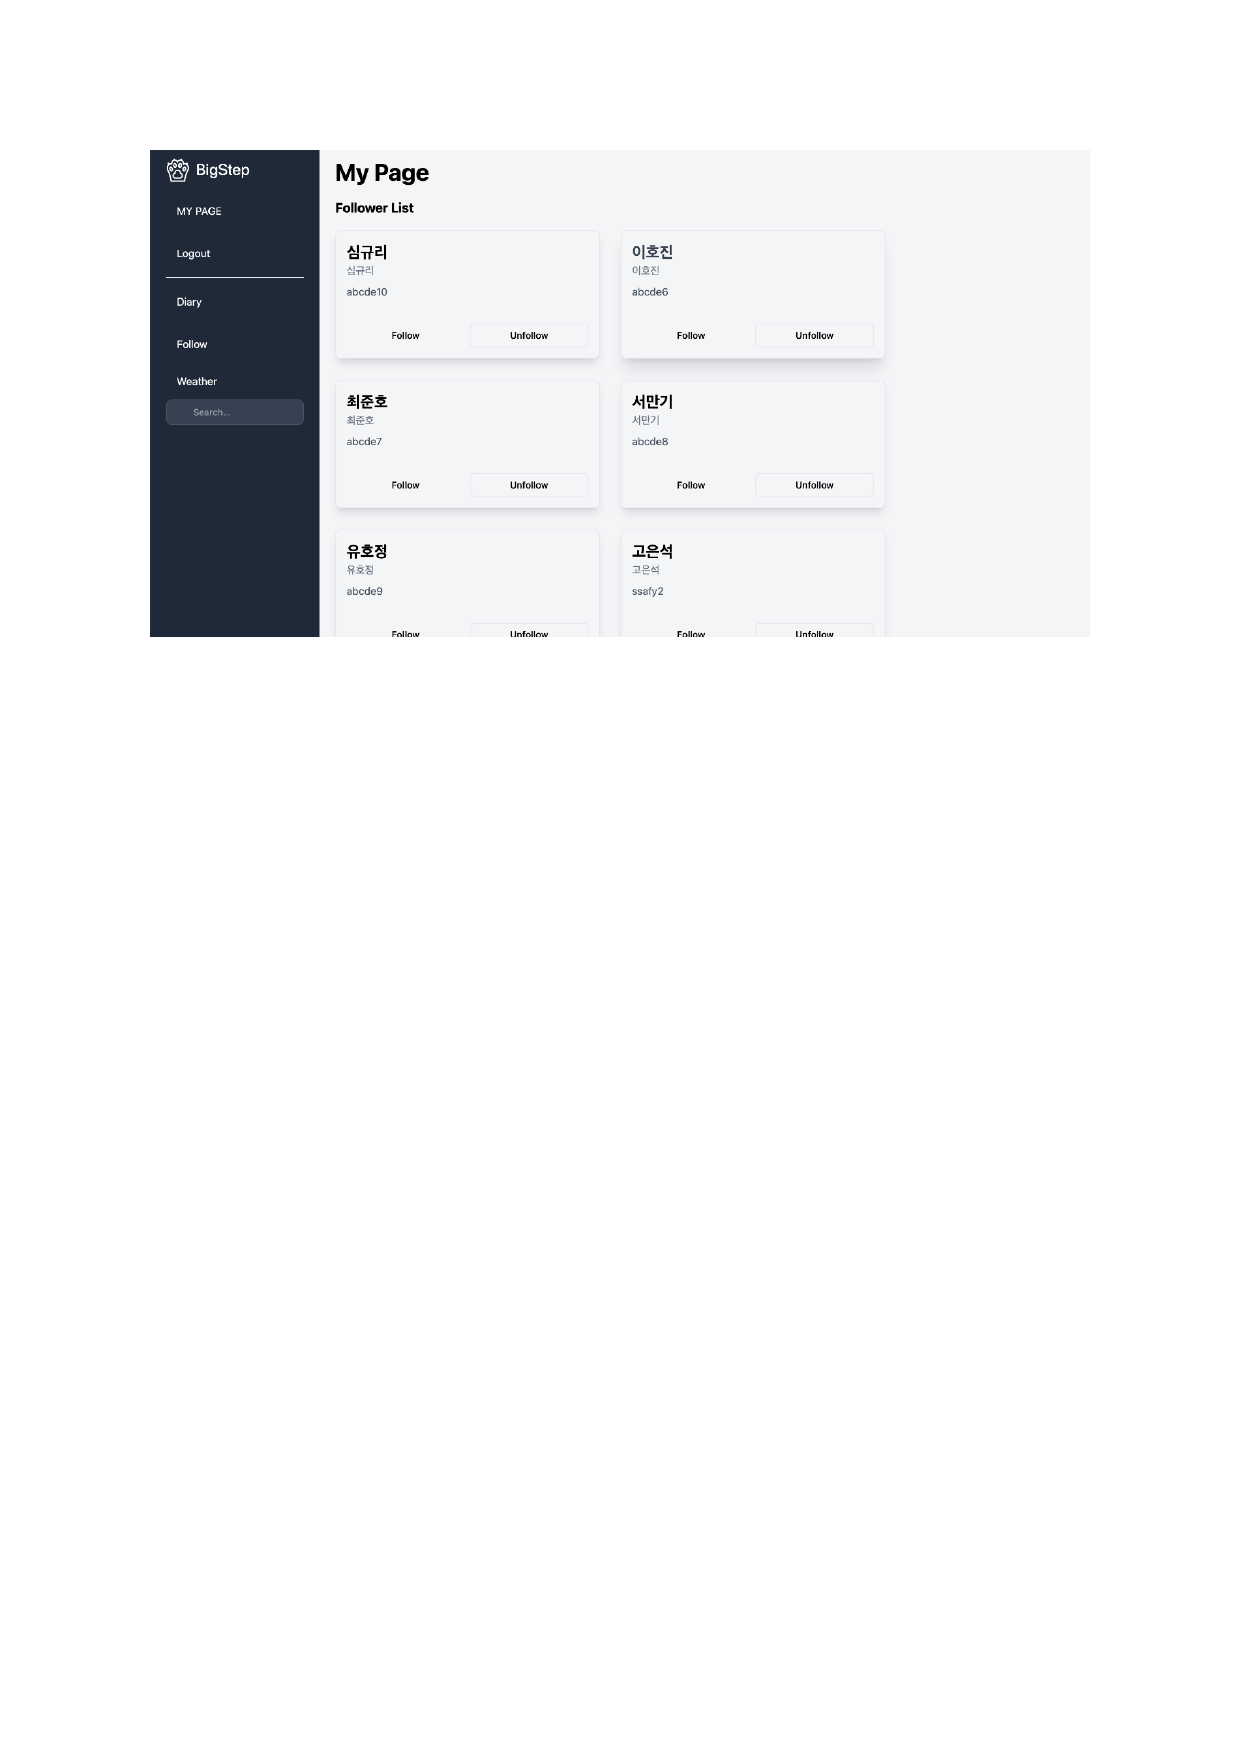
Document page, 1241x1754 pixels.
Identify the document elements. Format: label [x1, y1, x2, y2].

picture [150, 150, 1091, 637]
